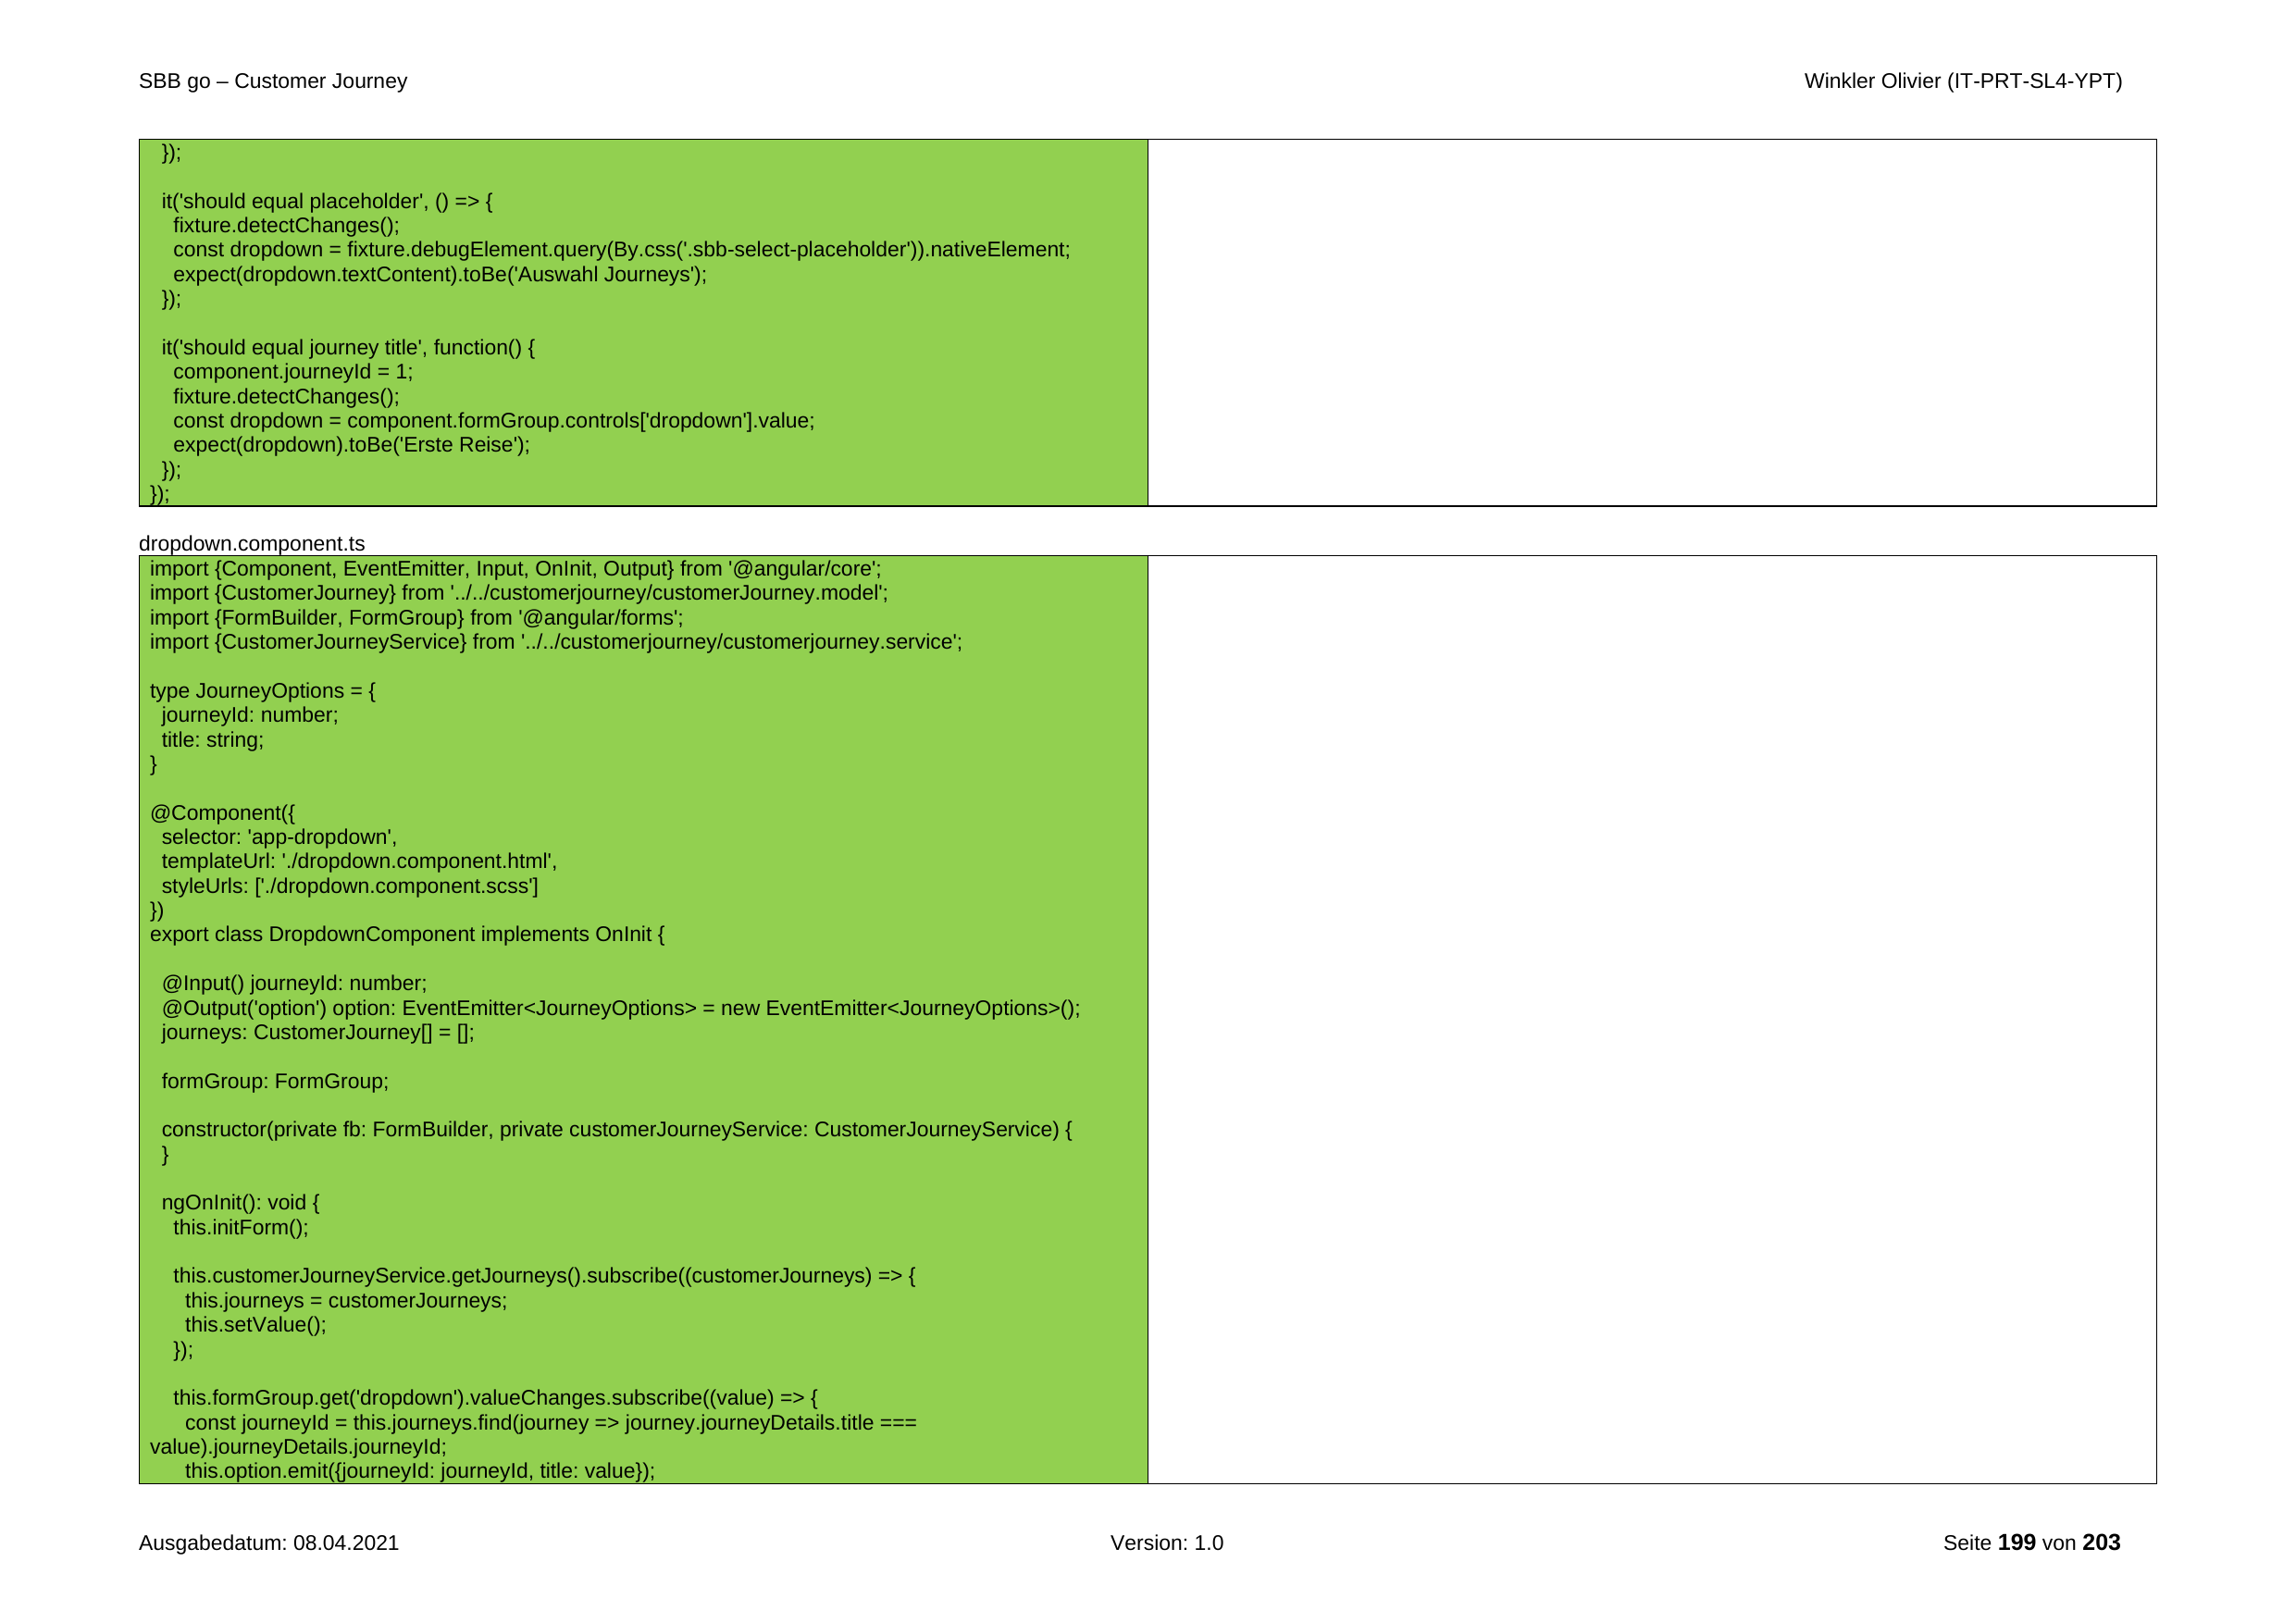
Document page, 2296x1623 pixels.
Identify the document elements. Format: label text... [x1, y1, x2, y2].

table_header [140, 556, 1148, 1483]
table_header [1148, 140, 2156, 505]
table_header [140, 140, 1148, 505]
text dropdown.component.ts [139, 531, 2156, 555]
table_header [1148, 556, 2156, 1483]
